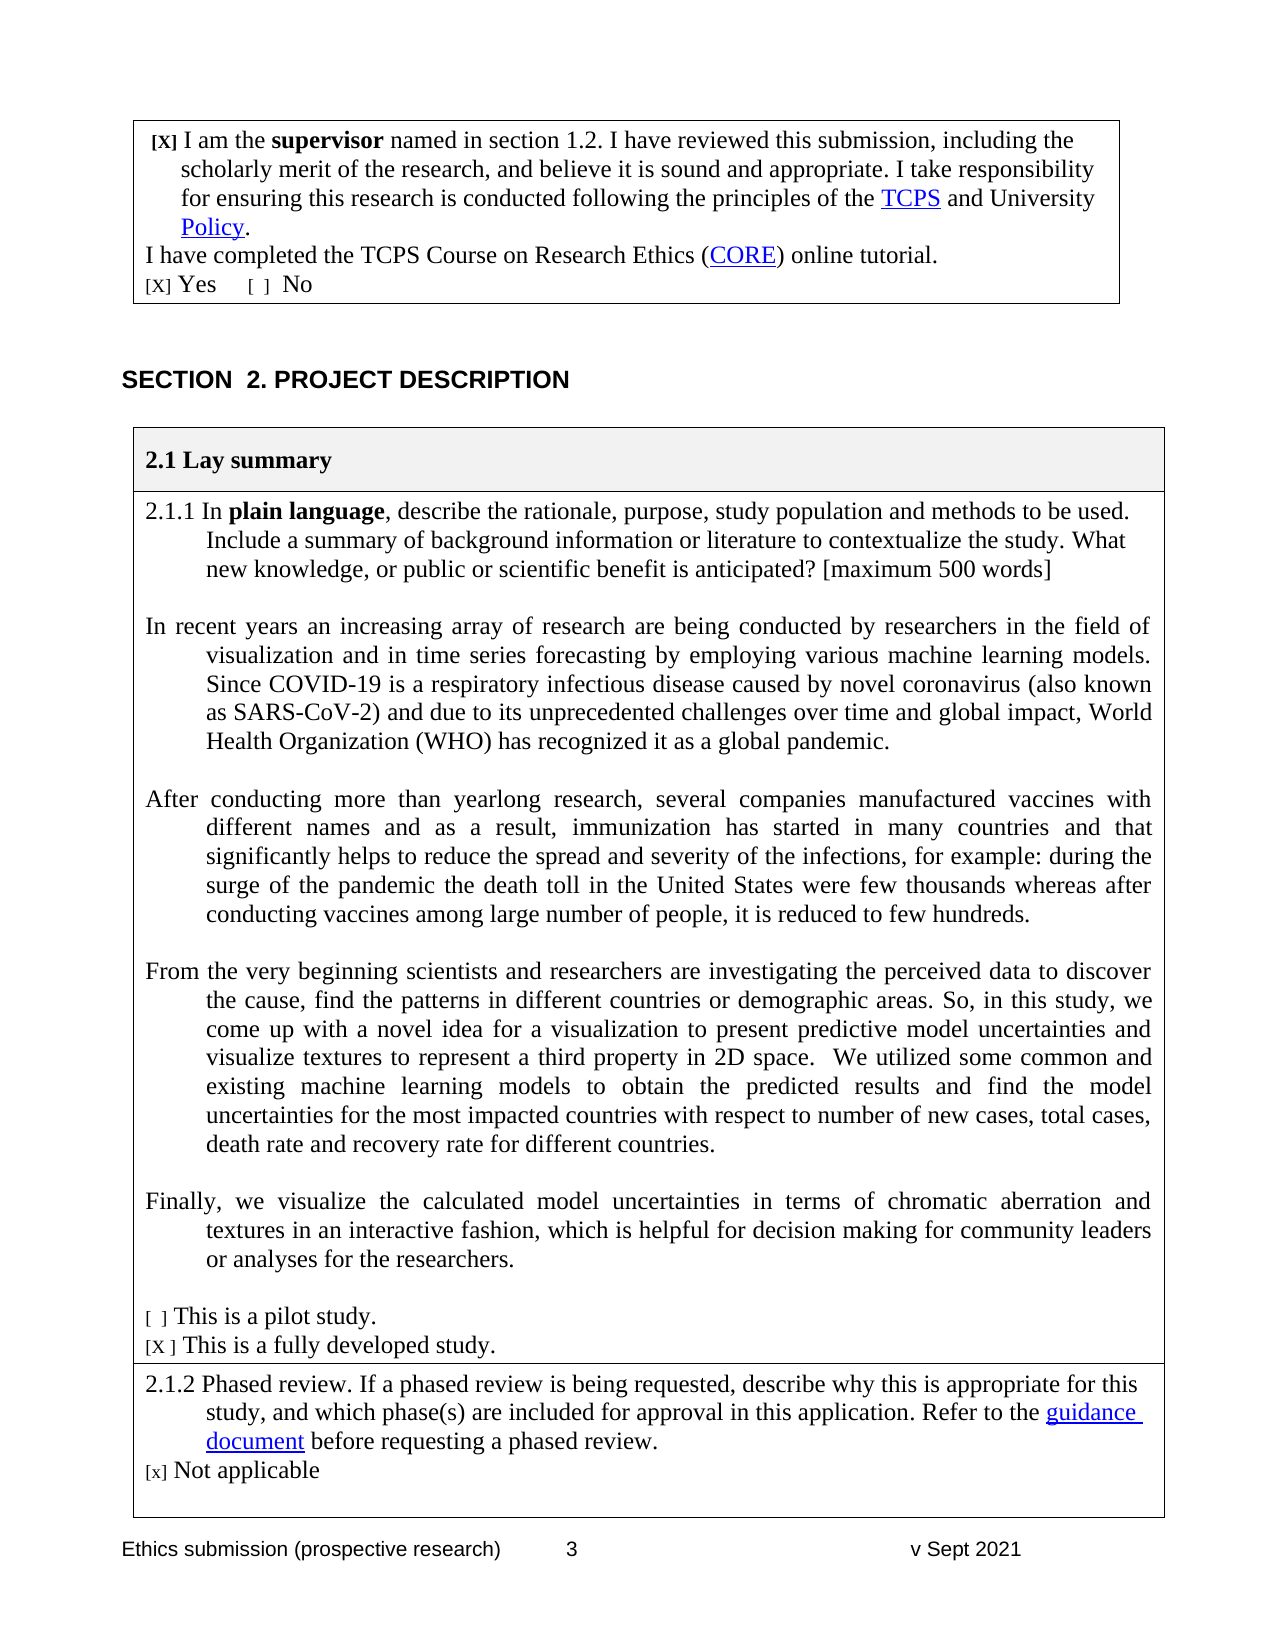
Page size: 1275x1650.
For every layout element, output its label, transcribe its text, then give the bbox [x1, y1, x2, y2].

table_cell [134, 121, 1119, 302]
table_cell 2.1.1 In plain language, describe the rationale, purpose, study population and methods to be used. Include a summary of background information or literature to contextualize the study. What new knowledge, or public or scientific benefit is anticipated? [maximum 500 words] In recent years an increasing array of research are being conducted by researchers in the field of visualization and in time series forecasting by employing various machine learning models. Since COVID-19 is a respiratory infectious disease caused by novel coronavirus (also known as SARS-CoV-2) and due to its unprecedented challenges over time and global impact, World Health Organization (WHO) has recognized it as a global pandemic. After conducting more than yearlong research, several companies manufactured vaccines with different names and as a result, immunization has started in many countries and that significantly helps to reduce the spread and severity of the infections, for example: during the surge of the pandemic the death toll in the United States were few thousands whereas after conducting vaccines among large number of people, it is reduced to few hundreds. From the very beginning scientists and researchers are investigating the perceived data to discover the cause, find the patterns in different countries or demographic areas. So, in this study, we come up with a novel idea for a visualization to present predictive model uncertainties and visualize textures to represent a third property in 2D space. We utilized some common and existing machine learning models to obtain the predicted results and find the model uncertainties for the most impacted countries with respect to number of new cases, total cases, death rate and recovery rate for different countries. Finally, we visualize the calculated model uncertainties in terms of chromatic aberration and textures in an interactive fashion, which is helpful for decision making for community leaders or analyses for the researchers. [ ] This is a pilot study. [X ] This is a fully developed study. [134, 492, 1164, 1363]
table_header 2.1 Lay summary [134, 428, 1164, 491]
subtitle SECTION 2. PROJECT DESCRIPTION [121, 365, 1153, 394]
table_cell 2.1.2 Phased review. If a phased review is being requested, describe why this is appropriate for this study, and which phase(s) are included for approval in this application. Refer to the guidance document before requesting a phased review. [x] Not applicable [134, 1364, 1164, 1517]
